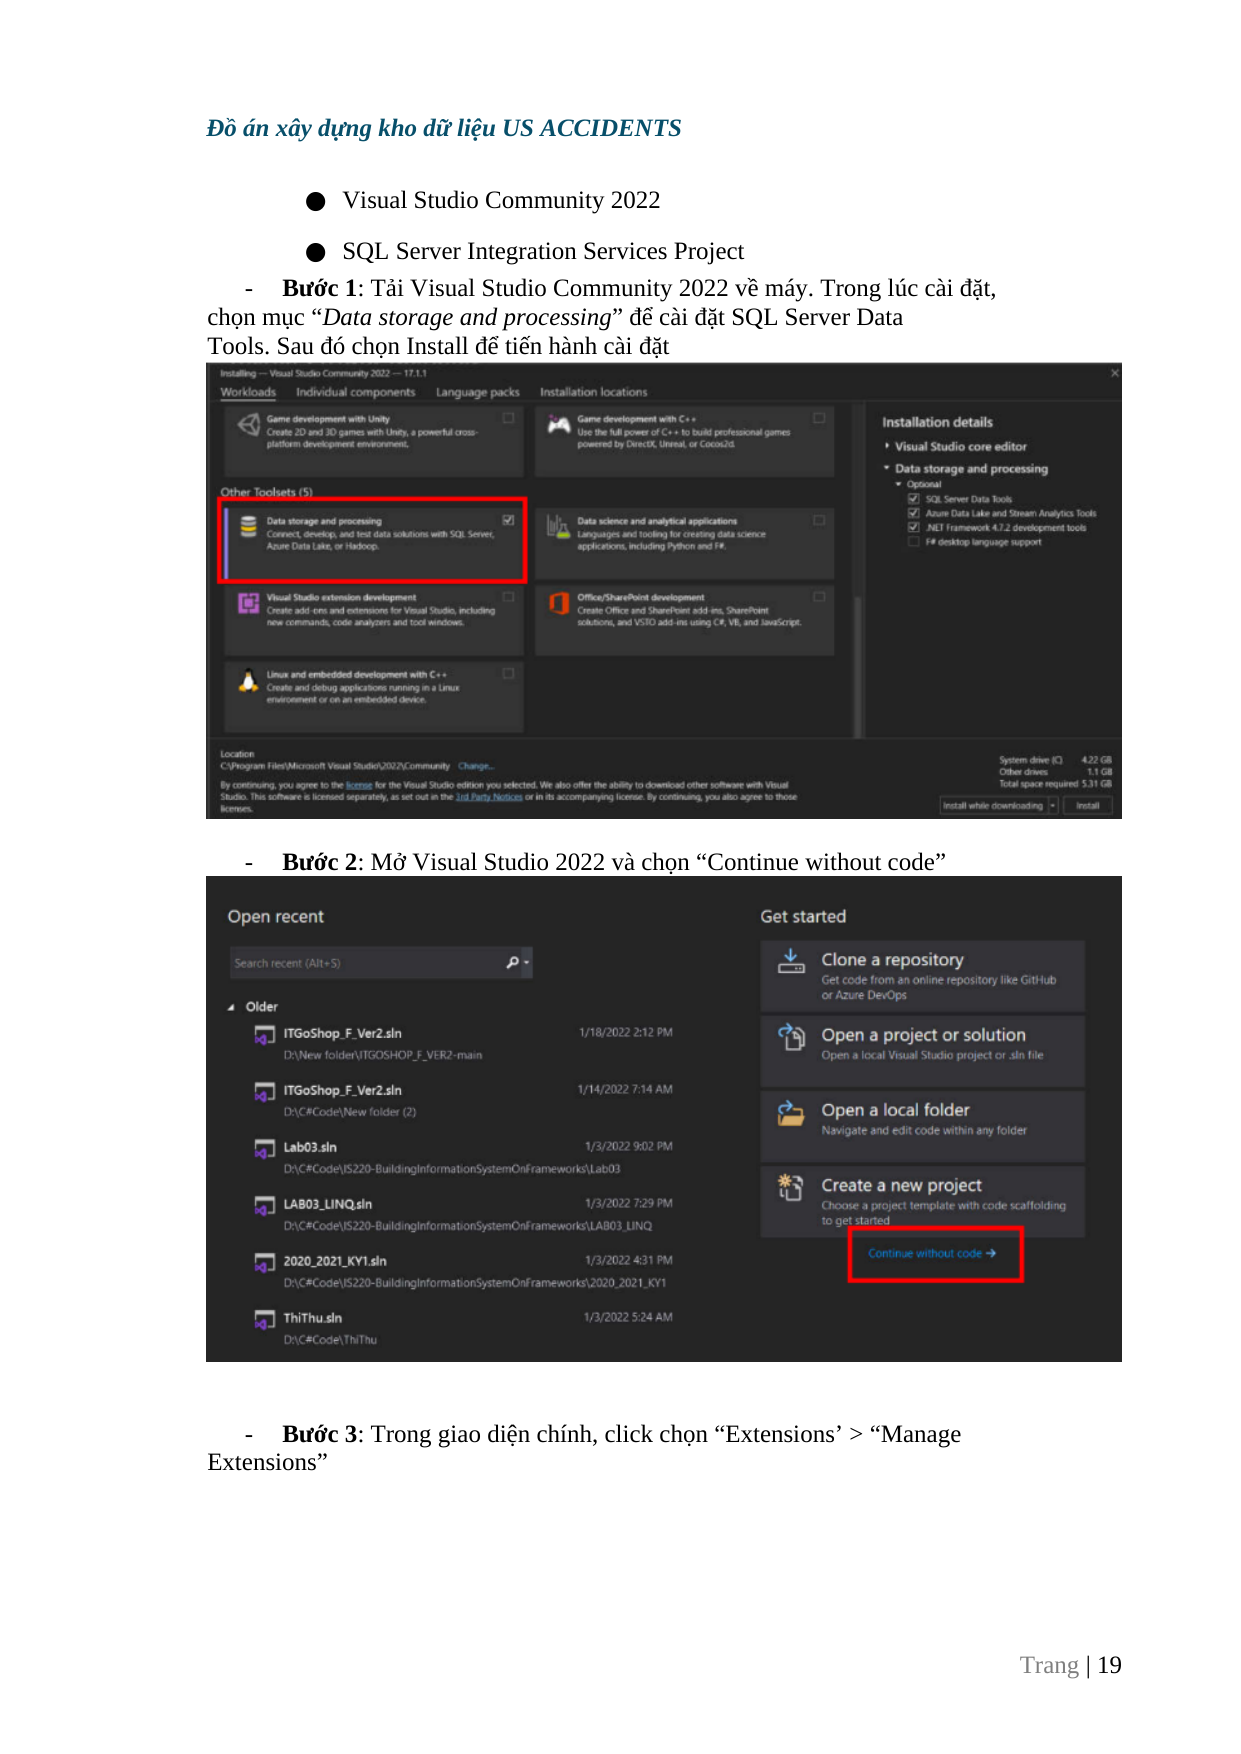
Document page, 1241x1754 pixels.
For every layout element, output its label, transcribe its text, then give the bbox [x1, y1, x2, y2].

picture [206, 359, 1122, 819]
picture [206, 876, 1122, 1362]
text Extensions” [207, 1447, 1122, 1476]
list Bước 1: Tải Visual Studio Community 2022 về máy. Trong lúc cài đặt, [244, 273, 1122, 302]
list Bước 3: Trong giao diện chính, click chọn “Extensions’ > “Manage [244, 1419, 1122, 1447]
list SQL Server Integration Services Project [304, 222, 1122, 273]
list Bước 2: Mở Visual Studio 2022 và chọn “Continue without code” [244, 847, 1122, 876]
list Visual Studio Community 2022 [304, 171, 1122, 222]
text Tools. Sau đó chọn Install để tiến hành cài đặt [207, 331, 1122, 359]
text chọn mục “Data storage and processing” để cài đặt SQL Server Data [207, 302, 1122, 331]
